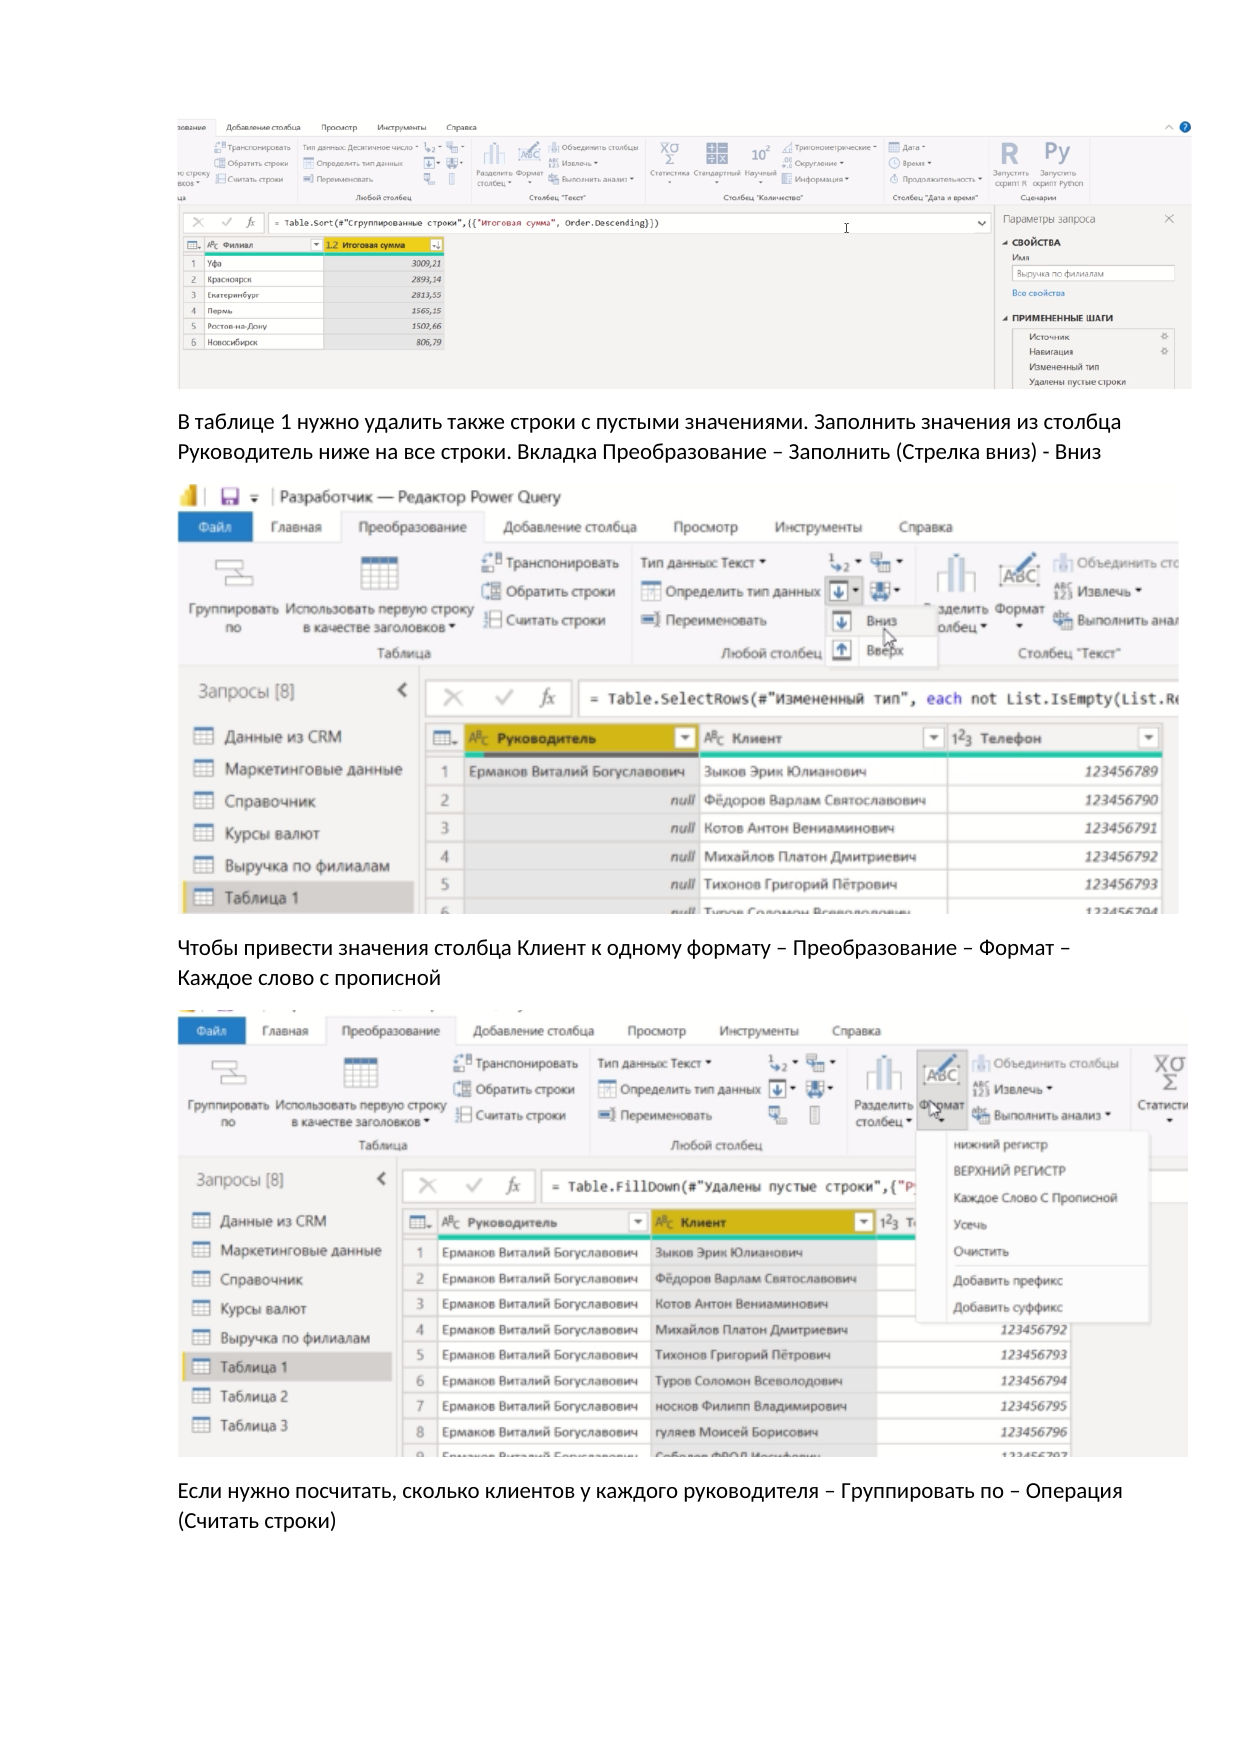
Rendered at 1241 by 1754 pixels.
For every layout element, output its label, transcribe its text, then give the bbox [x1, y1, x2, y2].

text В таблице 1 нужно удалить также строки с пустыми значениями. Заполнить значения из столбца Руководитель ниже на все строки. Вкладка Преобразование – Заполнить (Стрелка вниз) - Вниз [177, 407, 1152, 466]
picture [177, 1010, 1188, 1457]
picture [177, 118, 1192, 389]
text Чтобы привести значения столбца Клиент к одному формату – Преобразование – Формат – Каждое слово с прописной [177, 933, 1152, 991]
text Если нужно посчитать, сколько клиентов у каждого руководителя – Группировать по – Операция (Считать строки) [177, 1476, 1152, 1534]
picture [177, 484, 1179, 914]
